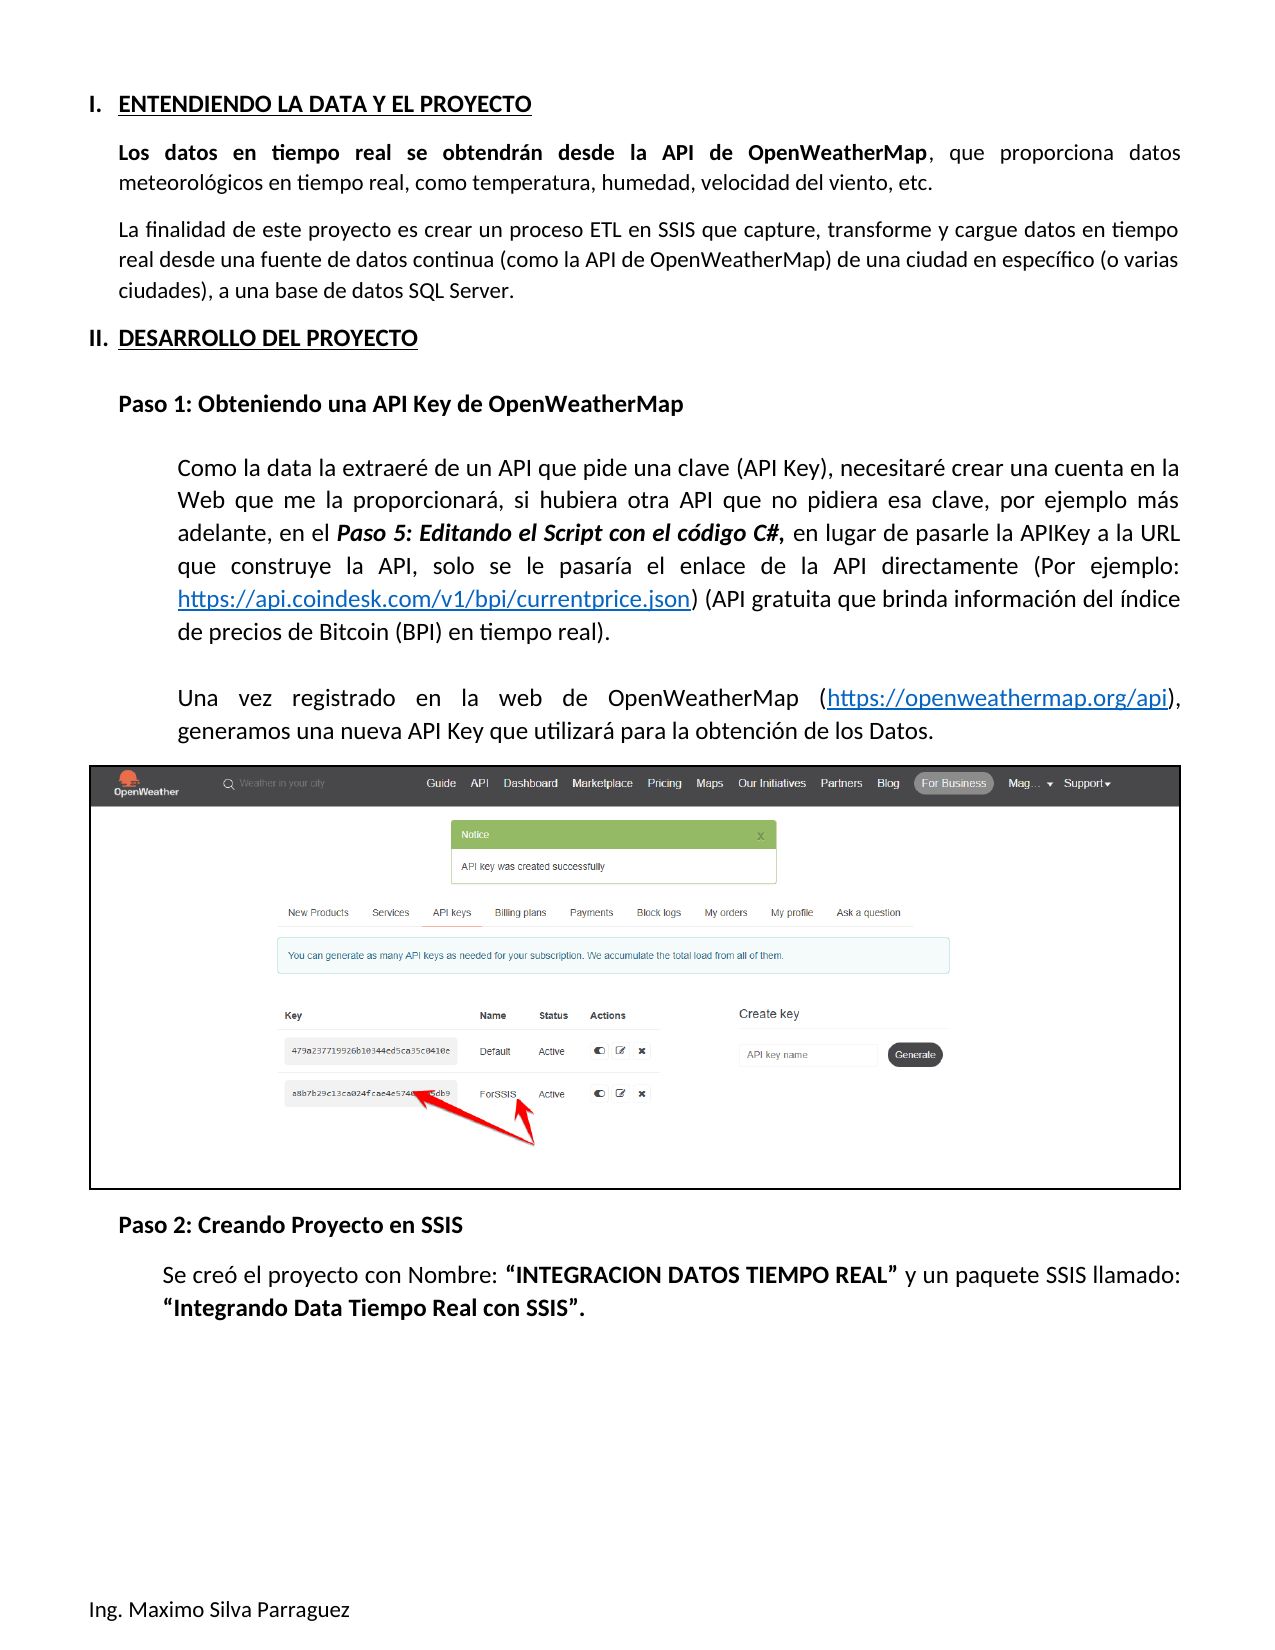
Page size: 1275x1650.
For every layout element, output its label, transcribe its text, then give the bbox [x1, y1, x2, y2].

list Se creó el proyecto con Nombre: “INTEGRACION DATOS TIEMPO REAL” y un paquete SSIS llamado: “Integrando Data Tiempo Real con SSIS”. [162, 1259, 1181, 1322]
list ENTENDIENDO LA DATA Y EL PROYECTO [89, 89, 1181, 119]
list DESARROLLO DEL PROYECTO [89, 323, 1181, 353]
picture [91, 767, 1179, 1188]
list Paso 1: Obteniendo una API Key de OpenWeatherMap [118, 388, 1181, 419]
list Una vez registrado en la web de OpenWeatherMap (https://openweathermap.org/api), generamos una nueva API Key que utilizará para la obtención de los Datos. [177, 682, 1181, 746]
list Como la data la extraeré de un API que pide una clave (API Key), necesitaré crear una cuenta en la Web que me la proporcionará, si hubiera otra API que no pidiera esa clave, por ejemplo más adelante, en el Paso 5: Editando el Script con el código C#, en lugar de pasarle la APIKey a la URL que construye la API, solo se le pasaría el enlace de la API directamente (Por ejemplo: https://api.coindesk.com/v1/bpi/currentprice.json) (API gratuita que brinda información del índice de precios de Bitcoin (BPI) en tiempo real). [177, 452, 1181, 647]
text Los datos en tiempo real se obtendrán desde la API de OpenWeatherMap, que proporciona datos meteorológicos en tiempo real, como temperatura, humedad, velocidad del viento, etc. [118, 138, 1181, 196]
text La finalidad de este proyecto es crear un proceso ETL en SSIS que capture, transforme y cargue datos en tiempo real desde una fuente de datos continua (como la API de OpenWeatherMap) de una ciudad en específico (o varias ciudades), a una base de datos SQL Server. [118, 215, 1181, 304]
text Paso 2: Creando Proyecto en SSIS [118, 1209, 1181, 1240]
